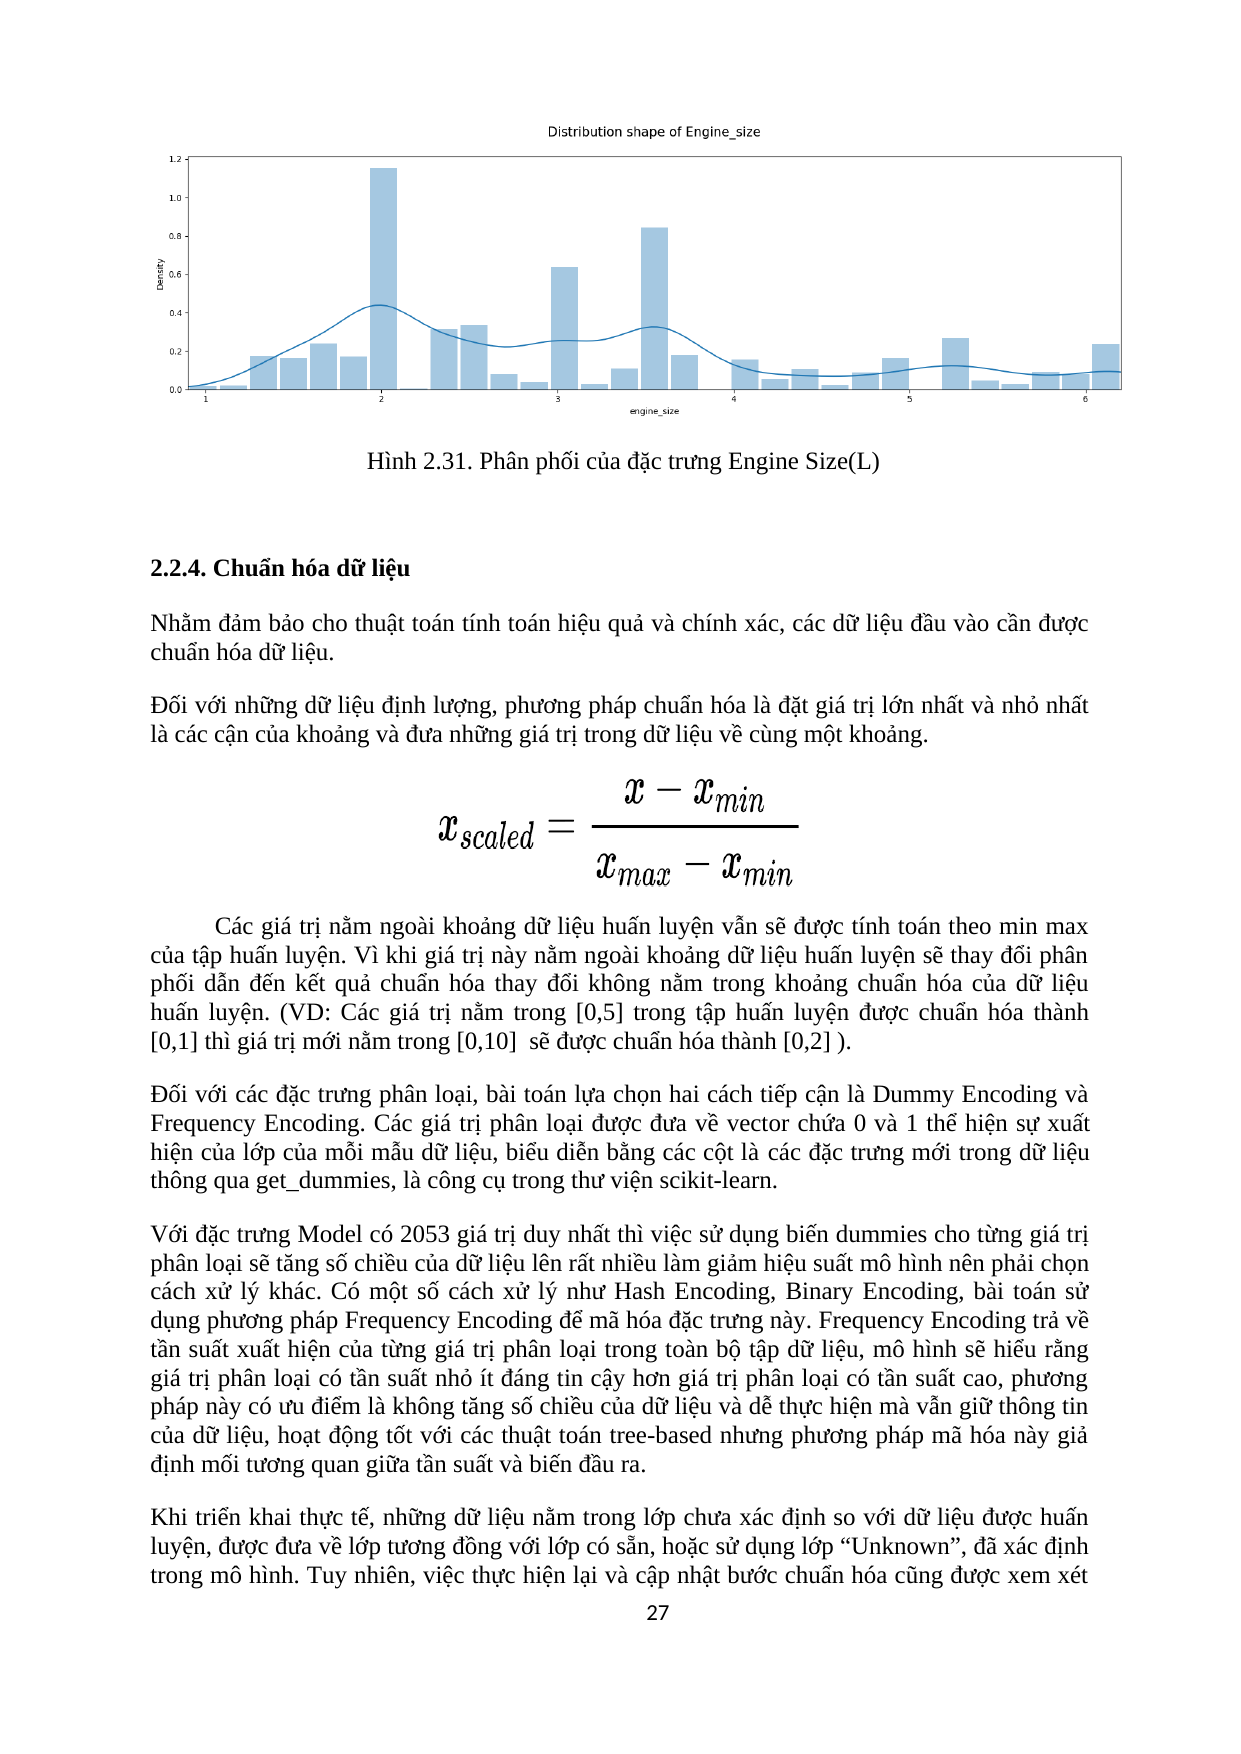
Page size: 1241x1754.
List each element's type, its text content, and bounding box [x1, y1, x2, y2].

subtitle 2.2.4. Chuẩn hóa dữ liệu [150, 553, 1090, 581]
text Đối với những dữ liệu định lượng, phương pháp chuẩn hóa là đặt giá trị lớn nhất và nhỏ nhất là các cận của khoảng và đưa những giá trị trong dữ liệu về cùng một khoảng. [150, 690, 1090, 748]
picture [150, 120, 1125, 422]
text Nhằm đảm bảo cho thuật toán tính toán hiệu quả và chính xác, các dữ liệu đầu vào cần được chuẩn hóa dữ liệu. [150, 608, 1090, 666]
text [150, 1502, 1090, 1588]
picture [437, 772, 803, 887]
text Hình 2.31. Phân phối của đặc trưng Engine Size(L) [150, 446, 1090, 475]
text Với đặc trưng Model có 2053 giá trị duy nhất thì việc sử dụng biến dummies cho từng giá trị phân loại sẽ tăng số chiều của dữ liệu lên rất nhiều làm giảm hiệu suất mô hình nên phải chọn cách xử lý khác. Có một số cách xử lý như Hash Encoding, Binary Encoding, bài toán sử dụng phương pháp Frequency Encoding để mã hóa đặc trưng này. Frequency Encoding trả về tần suất xuất hiện của từng giá trị phân loại trong toàn bộ tập dữ liệu, mô hình sẽ hiểu rằng giá trị phân loại có tần suất nhỏ ít đáng tin cậy hơn giá trị phân loại có tần suất cao, phương pháp này có ưu điểm là không tăng số chiều của dữ liệu và dễ thực hiện mà vẫn giữ thông tin của dữ liệu, hoạt động tốt với các thuật toán tree-based nhưng phương pháp mã hóa này giả định mối tương quan giữa tần suất và biến đầu ra. [150, 1219, 1090, 1478]
text Các giá trị nằm ngoài khoảng dữ liệu huấn luyện vẫn sẽ được tính toán theo min max của tập huấn luyện. Vì khi giá trị này nằm ngoài khoảng dữ liệu huấn luyện sẽ thay đổi phân phối dẫn đến kết quả chuẩn hóa thay đổi không nằm trong khoảng chuẩn hóa của dữ liệu huấn luyện. (VD: Các giá trị nằm trong [0,5] trong tập huấn luyện được chuẩn hóa thành [0,1] thì giá trị mới nằm trong [0,10] sẽ được chuẩn hóa thành [0,2] ). [150, 911, 1090, 1055]
text Đối với các đặc trưng phân loại, bài toán lựa chọn hai cách tiếp cận là Dummy Encoding và Frequency Encoding. Các giá trị phân loại được đưa về vector chứa 0 và 1 thể hiện sự xuất hiện của lớp của mỗi mẫu dữ liệu, biểu diễn bằng các cột là các đặc trưng mới trong dữ liệu thông qua get_dummies, là công cụ trong thư viện scikit-learn. [150, 1079, 1090, 1194]
